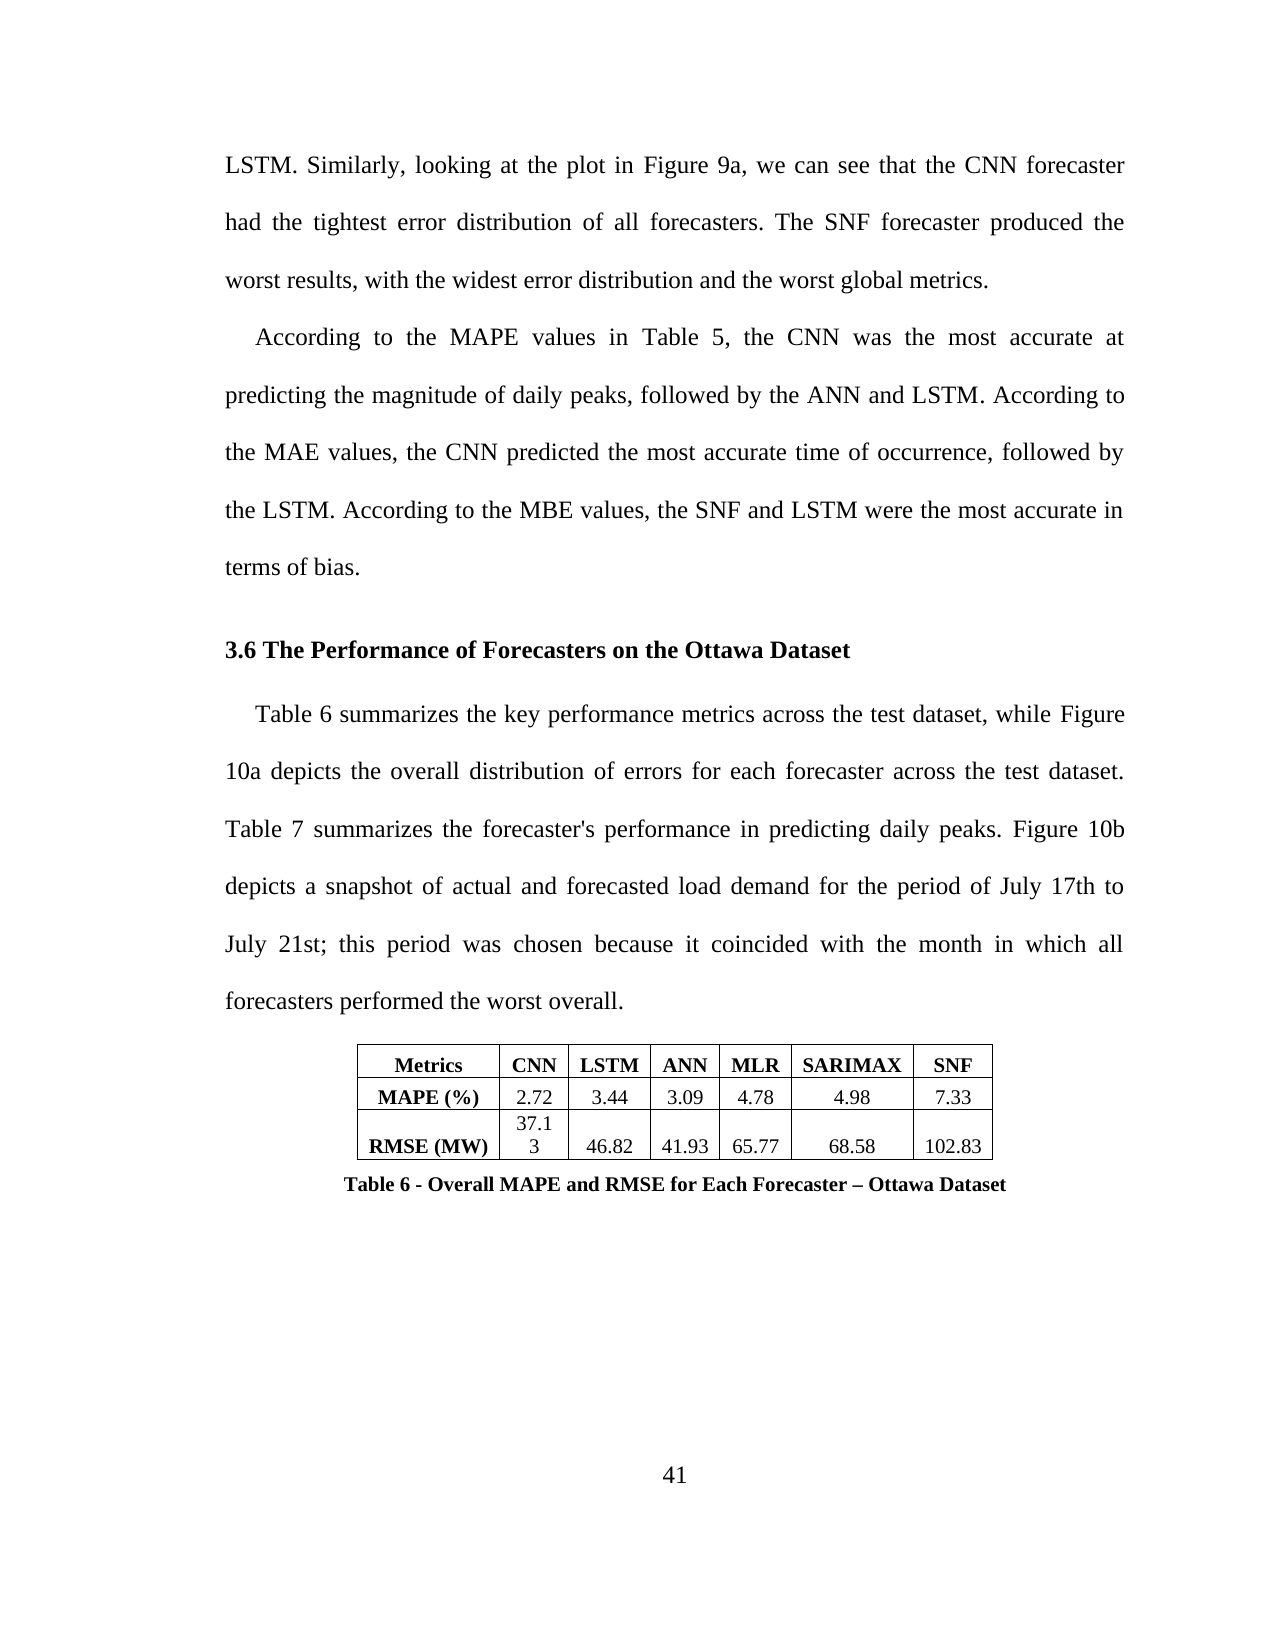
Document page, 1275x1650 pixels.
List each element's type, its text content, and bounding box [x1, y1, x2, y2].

table_cell 68.58 [792, 1110, 913, 1158]
table_header CNN [500, 1045, 568, 1077]
table_cell 65.77 [720, 1110, 791, 1158]
table_cell MAPE (%) [358, 1078, 499, 1109]
table_header Metrics [358, 1045, 499, 1077]
table_cell 46.82 [569, 1110, 650, 1158]
table_cell 2.72 [500, 1078, 568, 1109]
table_cell 3.44 [569, 1078, 650, 1109]
table_header MLR [720, 1045, 791, 1077]
table_cell 41.93 [651, 1110, 719, 1158]
table_header SNF [914, 1045, 992, 1077]
table_header ANN [651, 1045, 719, 1077]
table_cell 102.83 [914, 1110, 992, 1158]
table_cell RMSE (MW) [358, 1110, 499, 1158]
table_cell 4.78 [720, 1078, 791, 1109]
text According to the MAPE values in Table 5, the CNN was the most accurate at predicting the magnitude of daily peaks, followed by the ANN and LSTM. According to the MAE values, the CNN predicted the most accurate time of occurrence, followed by the LSTM. According to the MBE values, the SNF and LSTM were the most accurate in terms of bias. [225, 322, 1125, 581]
table_header LSTM [569, 1045, 650, 1077]
table_cell 3.09 [651, 1078, 719, 1109]
table_cell 7.33 [914, 1078, 992, 1109]
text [225, 150, 1125, 294]
table_cell 37.13 [500, 1110, 568, 1158]
table_header SARIMAX [792, 1045, 913, 1077]
text Table 6 summarizes the key performance metrics across the test dataset, while Figure 10a depicts the overall distribution of errors for each forecaster across the test dataset. Table 7 summarizes the forecaster's performance in predicting daily peaks. Figure 10b depicts a snapshot of actual and forecasted load demand for the period of July 17th to July 21st; this period was chosen because it coincided with the month in which all forecasters performed the worst overall. [225, 699, 1125, 1015]
subtitle 3.6 The Performance of Forecasters on the Ottawa Dataset [225, 635, 1125, 664]
table_cell 4.98 [792, 1078, 913, 1109]
